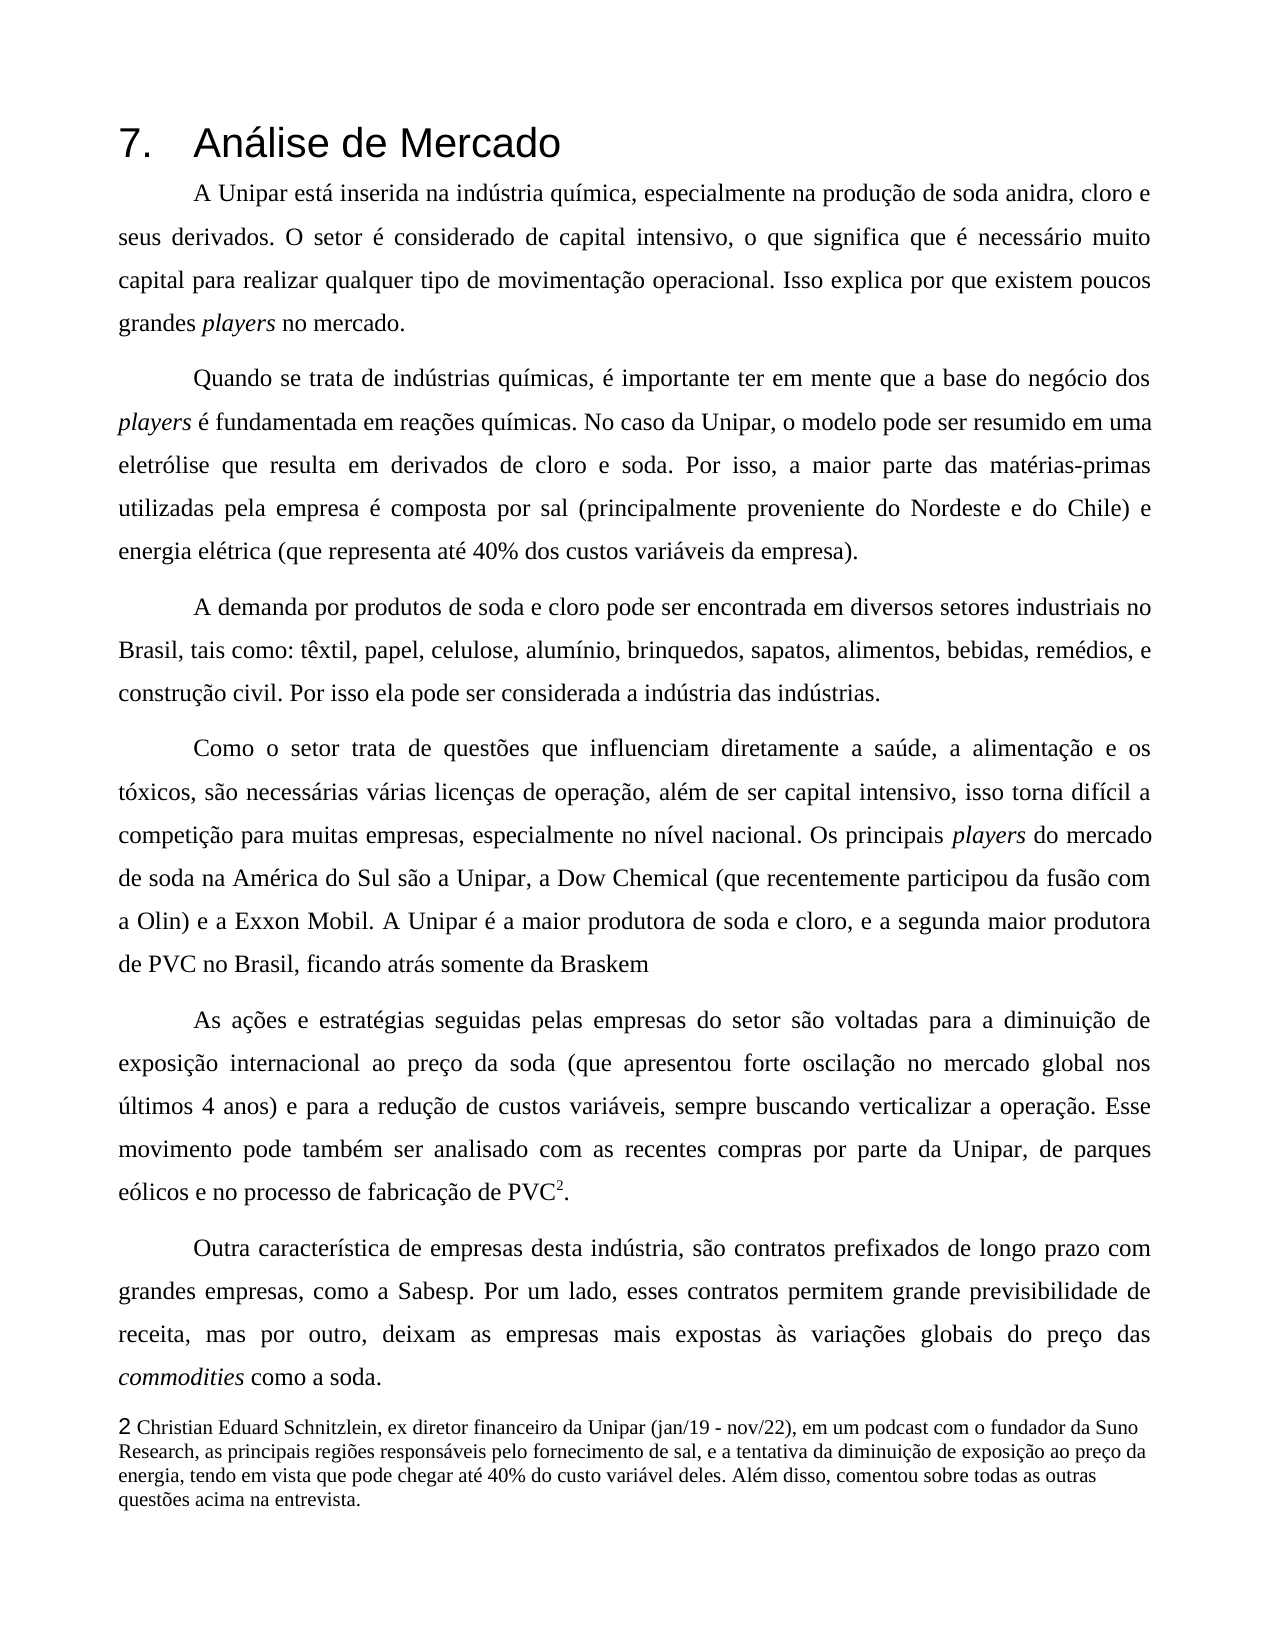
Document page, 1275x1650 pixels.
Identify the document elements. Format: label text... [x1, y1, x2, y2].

text A demanda por produtos de soda e cloro pode ser encontrada em diversos setores industriais no Brasil, tais como: têxtil, papel, celulose, alumínio, brinquedos, sapatos, alimentos, bebidas, remédios, e construção civil. Por isso ela pode ser considerada a indústria das indústrias. [118, 592, 1152, 707]
text As ações e estratégias seguidas pelas empresas do setor são voltadas para a diminuição de exposição internacional ao preço da soda (que apresentou forte oscilação no mercado global nos últimos 4 anos) e para a redução de custos variáveis, sempre buscando verticalizar a operação. Esse movimento pode também ser analisado com as recentes compras por parte da Unipar, de parques eólicos e no processo de fabricação de PVC. [118, 1005, 1152, 1206]
text Como o setor trata de questões que influenciam diretamente a saúde, a alimentação e os tóxicos, são necessárias várias licenças de operação, além de ser capital intensivo, isso torna difícil a competição para muitas empresas, especialmente no nível nacional. Os principais players do mercado de soda na América do Sul são a Unipar, a Dow Chemical (que recentemente participou da fusão com a Olin) e a Exxon Mobil. A Unipar é a maior produtora de soda e cloro, e a segunda maior produtora de PVC no Brasil, ficando atrás somente da Braskem [118, 733, 1152, 978]
text Quando se trata de indústrias químicas, é importante ter em mente que a base do negócio dos players é fundamentada em reações químicas. No caso da Unipar, o modelo pode ser resumido em uma eletrólise que resulta em derivados de cloro e soda. Por isso, a maior parte das matérias-primas utilizadas pela empresa é composta por sal (principalmente proveniente do Nordeste e do Chile) e energia elétrica (que representa até 40% dos custos variáveis da empresa). [118, 363, 1152, 565]
text Outra característica de empresas desta indústria, são contratos prefixados de longo prazo com grandes empresas, como a Sabesp. Por um lado, esses contratos permitem grande previsibilidade de receita, mas por outro, deixam as empresas mais expostas às variações globais do preço das commodities como a soda. [118, 1233, 1152, 1391]
text A Unipar está inserida na indústria química, especialmente na produção de soda anidra, cloro e seus derivados. O setor é considerado de capital intensivo, o que significa que é necessário muito capital para realizar qualquer tipo de movimentação operacional. Isso explica por que existem poucos grandes players no mercado. [118, 178, 1152, 337]
subtitle Análise de Mercado [118, 118, 1152, 166]
